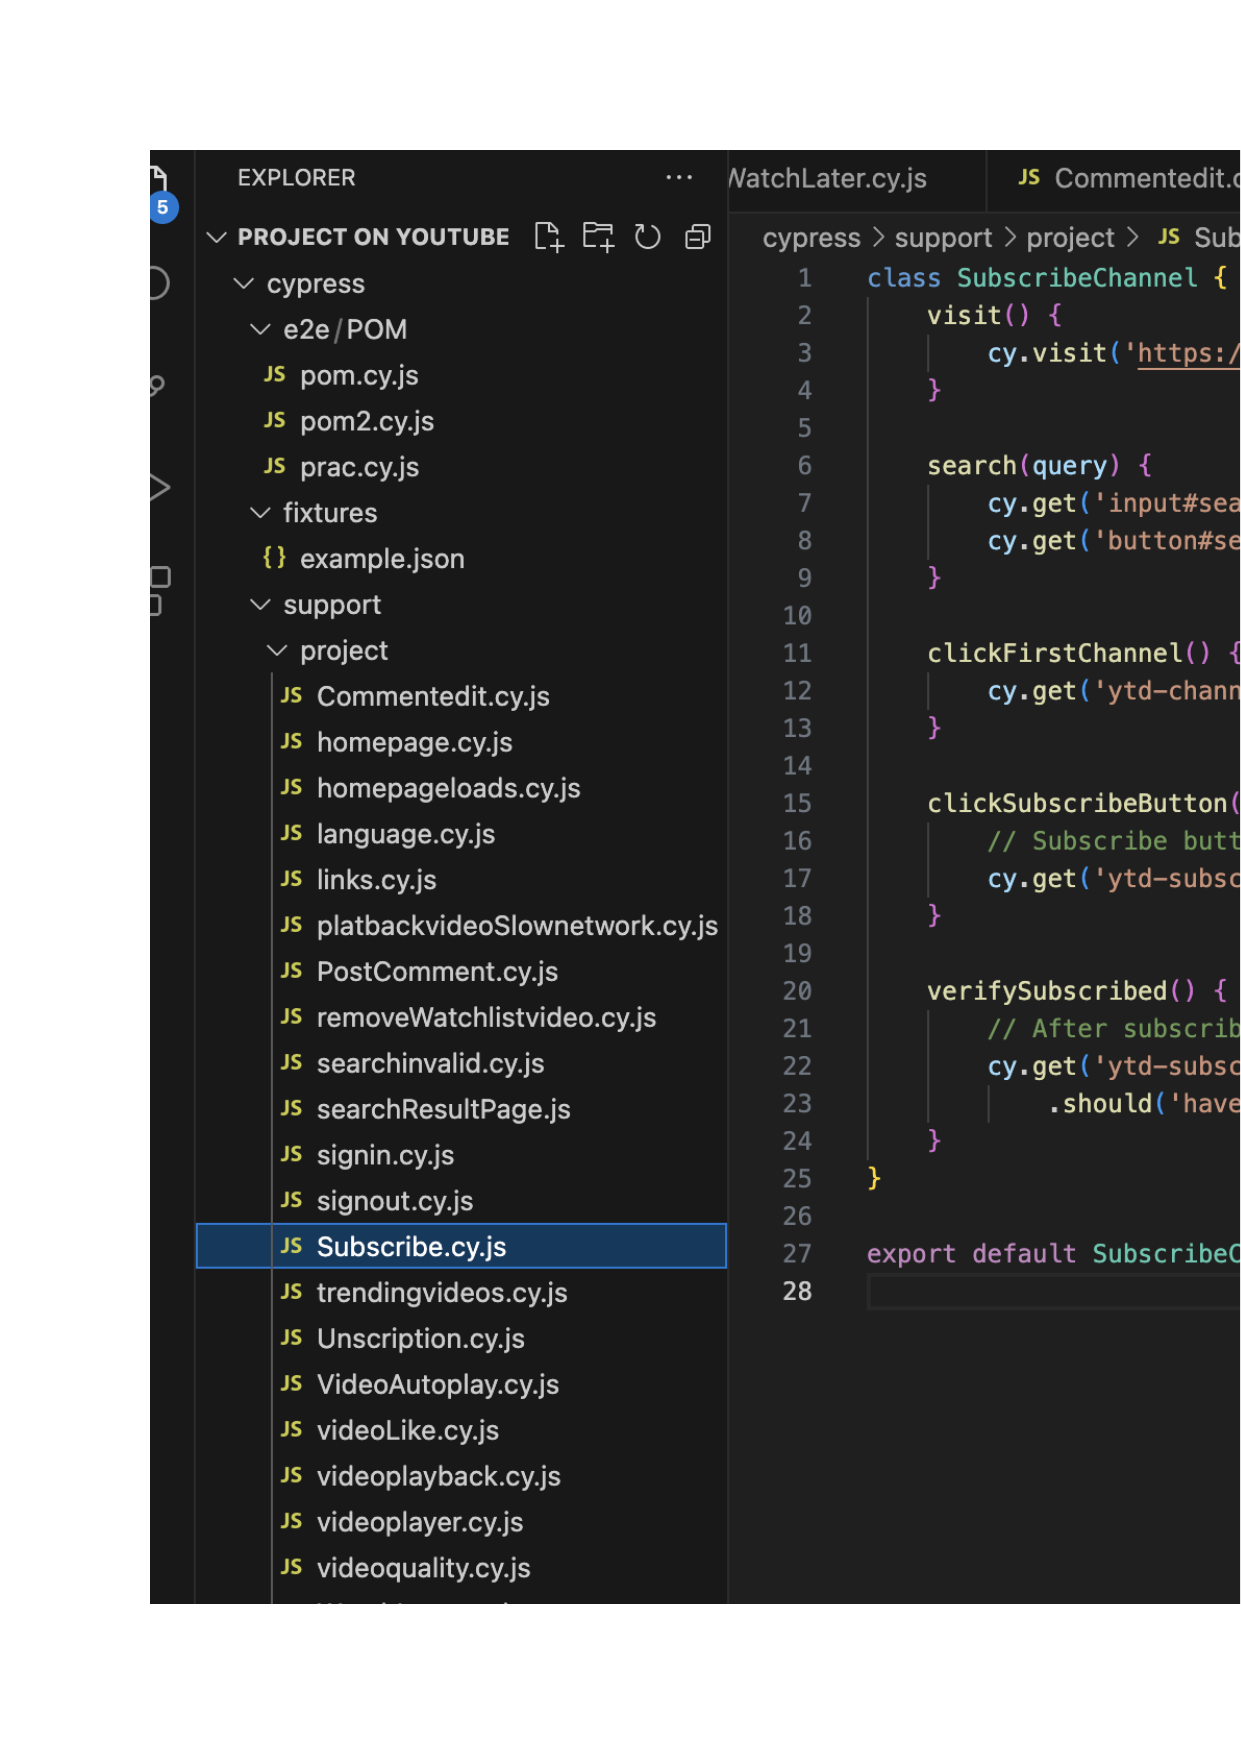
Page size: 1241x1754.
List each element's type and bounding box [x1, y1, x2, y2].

picture [150, 150, 1241, 1604]
